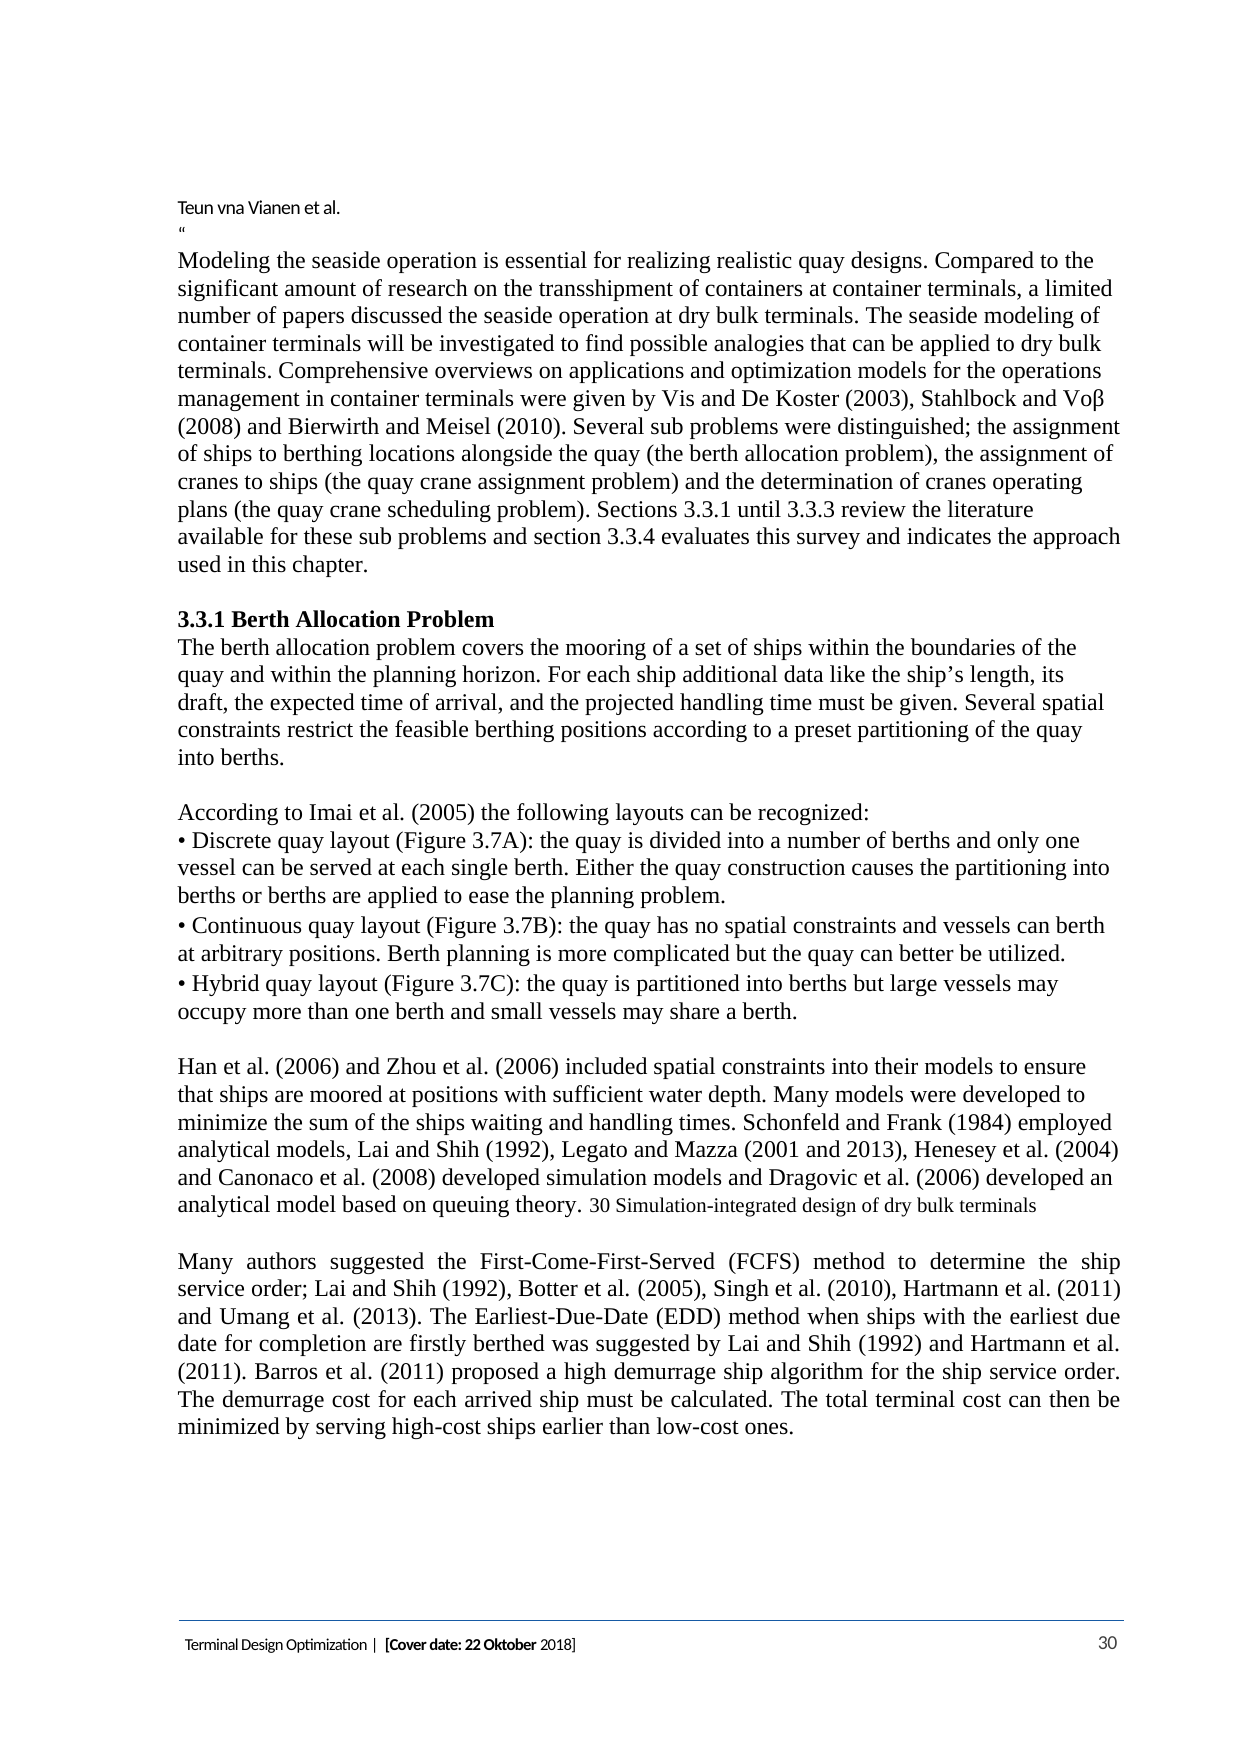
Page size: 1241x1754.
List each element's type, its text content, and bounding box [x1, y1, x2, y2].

text • Hybrid quay layout (Figure 3.7C): the quay is partitioned into berths but large vessels may occupy more than one berth and small vessels may share a berth. [177, 969, 1122, 1025]
text The berth allocation problem covers the mooring of a set of ships within the boundaries of the quay and within the planning horizon. For each ship additional data like the ship’s length, its draft, the expected time of arrival, and the projected handling time must be given. Several spatial constraints restrict the feasible berthing positions according to a preset partitioning of the quay into berths. [177, 633, 1122, 771]
text “ [177, 219, 1122, 246]
text Teun vna Vianen et al. [177, 192, 1122, 219]
text • Discrete quay layout (Figure 3.7A): the quay is divided into a number of berths and only one vessel can be served at each single berth. Either the quay construction causes the partitioning into berths or berths are applied to ease the planning problem. [177, 826, 1122, 909]
text Han et al. (2006) and Zhou et al. (2006) included spatial constraints into their models to ensure that ships are moored at positions with sufficient water depth. Many models were developed to minimize the sum of the ships waiting and handling times. Schonfeld and Frank (1984) employed analytical models, Lai and Shih (1992), Legato and Mazza (2001 and 2013), Henesey et al. (2004) and Canonaco et al. (2008) developed simulation models and Dragovic et al. (2006) developed an analytical model based on queuing theory. 30 Simulation-integrated design of dry bulk terminals [177, 1052, 1122, 1218]
text 3.3.1 Berth Allocation Problem [177, 605, 1122, 633]
text • Continuous quay layout (Figure 3.7B): the quay has no spatial constraints and vessels can berth at arbitrary positions. Berth planning is more complicated but the quay can better be utilized. [177, 911, 1122, 967]
text Many authors suggested the First-Come-First-Served (FCFS) method to determine the ship service order; Lai and Shih (1992), Botter et al. (2005), Singh et al. (2010), Hartmann et al. (2011) and Umang et al. (2013). The Earliest-Due-Date (EDD) method when ships with the earliest due date for completion are firstly berthed was suggested by Lai and Shih (1992) and Hartmann et al. (2011). Barros et al. (2011) proposed a high demurrage ship algorithm for the ship service order. The demurrage cost for each arrived ship must be calculated. The total terminal cost can then be minimized by serving high-cost ships earlier than low-cost ones. [177, 1247, 1122, 1440]
text According to Imai et al. (2005) the following layouts can be recognized: [177, 798, 1122, 826]
text Modeling the seaside operation is essential for realizing realistic quay designs. Compared to the significant amount of research on the transshipment of containers at container terminals, a limited number of papers discussed the seaside operation at dry bulk terminals. The seaside modeling of container terminals will be investigated to find possible analogies that can be applied to dry bulk terminals. Comprehensive overviews on applications and optimization models for the operations management in container terminals were given by Vis and De Koster (2003), Stahlbock and Voβ (2008) and Bierwirth and Meisel (2010). Several sub problems were distinguished; the assignment of ships to berthing locations alongside the quay (the berth allocation problem), the assignment of cranes to ships (the quay crane assignment problem) and the determination of cranes operating plans (the quay crane scheduling problem). Sections 3.3.1 until 3.3.3 review the literature available for these sub problems and section 3.3.4 evaluates this survey and indicates the approach used in this chapter. [177, 246, 1122, 577]
